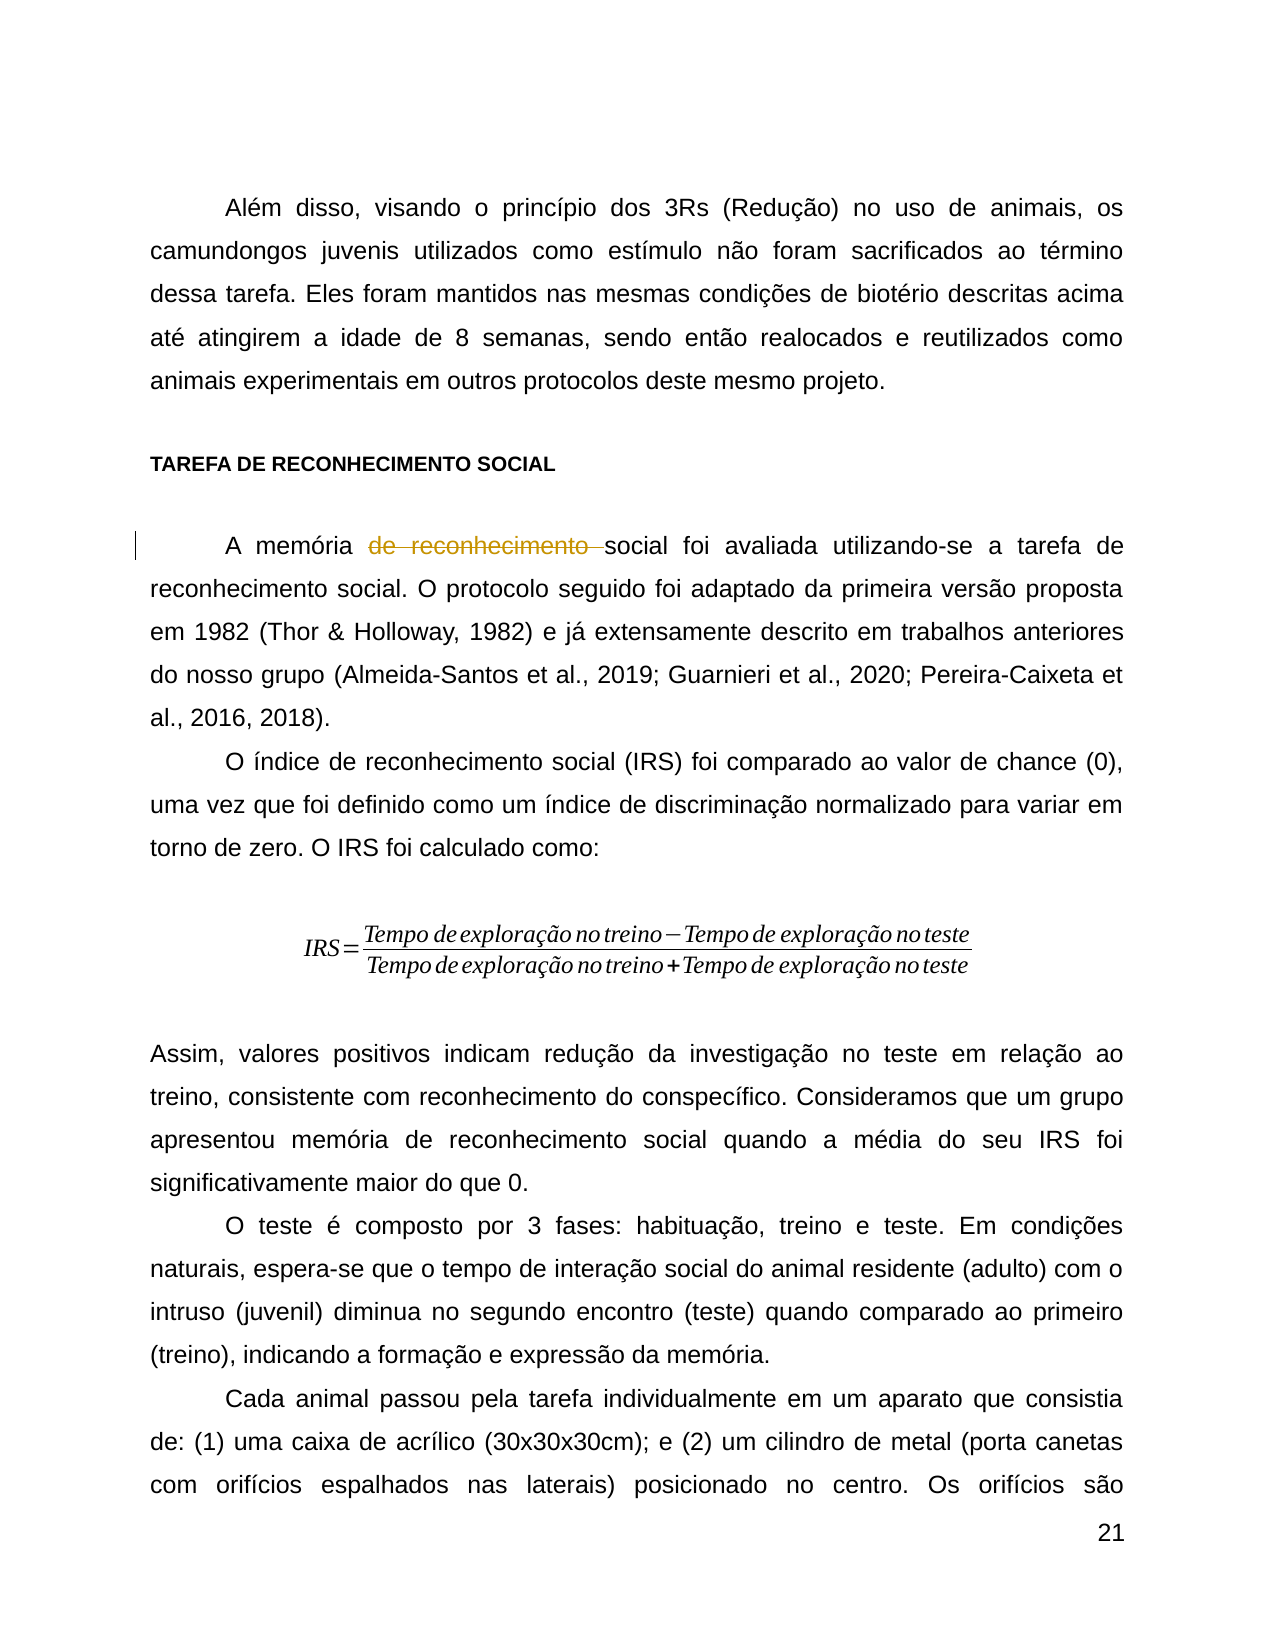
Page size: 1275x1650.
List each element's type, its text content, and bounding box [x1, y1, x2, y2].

text Além disso, visando o princípio dos 3Rs (Redução) no uso de animais, os camundongos juvenis utilizados como estímulo não foram sacrificados ao término dessa tarefa. Eles foram mantidos nas mesmas condições de biotério descritas acima até atingirem a idade de 8 semanas, sendo então realocados e reutilizados como animais experimentais em outros protocolos deste mesmo projeto. [150, 193, 1125, 394]
text O teste é composto por 3 fases: habituação, treino e teste. Em condições naturais, espera-se que o tempo de interação social do animal residente (adulto) com o intruso (juvenil) diminua no segundo encontro (teste) quando comparado ao primeiro (treino), indicando a formação e expressão da memória. [150, 1211, 1125, 1369]
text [150, 1384, 1125, 1499]
text O índice de reconhecimento social (IRS) foi comparado ao valor de chance (0), uma vez que foi definido como um índice de discriminação normalizado para variar em torno de zero. O IRS foi calculado como: [150, 747, 1125, 862]
text A memória social foi avaliada utilizando-se a tarefa de reconhecimento social. O protocolo seguido foi adaptado da primeira versão proposta em 1982 (Thor & Holloway, 1982) e já extensamente descrito em trabalhos anteriores do nosso grupo (Almeida-Santos et al., 2019; Guarnieri et al., 2020; Pereira-Caixeta et al., 2016, 2018). [150, 531, 1125, 732]
subtitle TAREFA DE RECONHECIMENTO SOCIAL [150, 452, 1125, 476]
text Assim, valores positivos indicam redução da investigação no teste em relação ao treino, consistente com reconhecimento do conspecífico. Consideramos que um grupo apresentou memória de reconhecimento social quando a média do seu IRS foi significativamente maior do que 0. [150, 1039, 1125, 1197]
